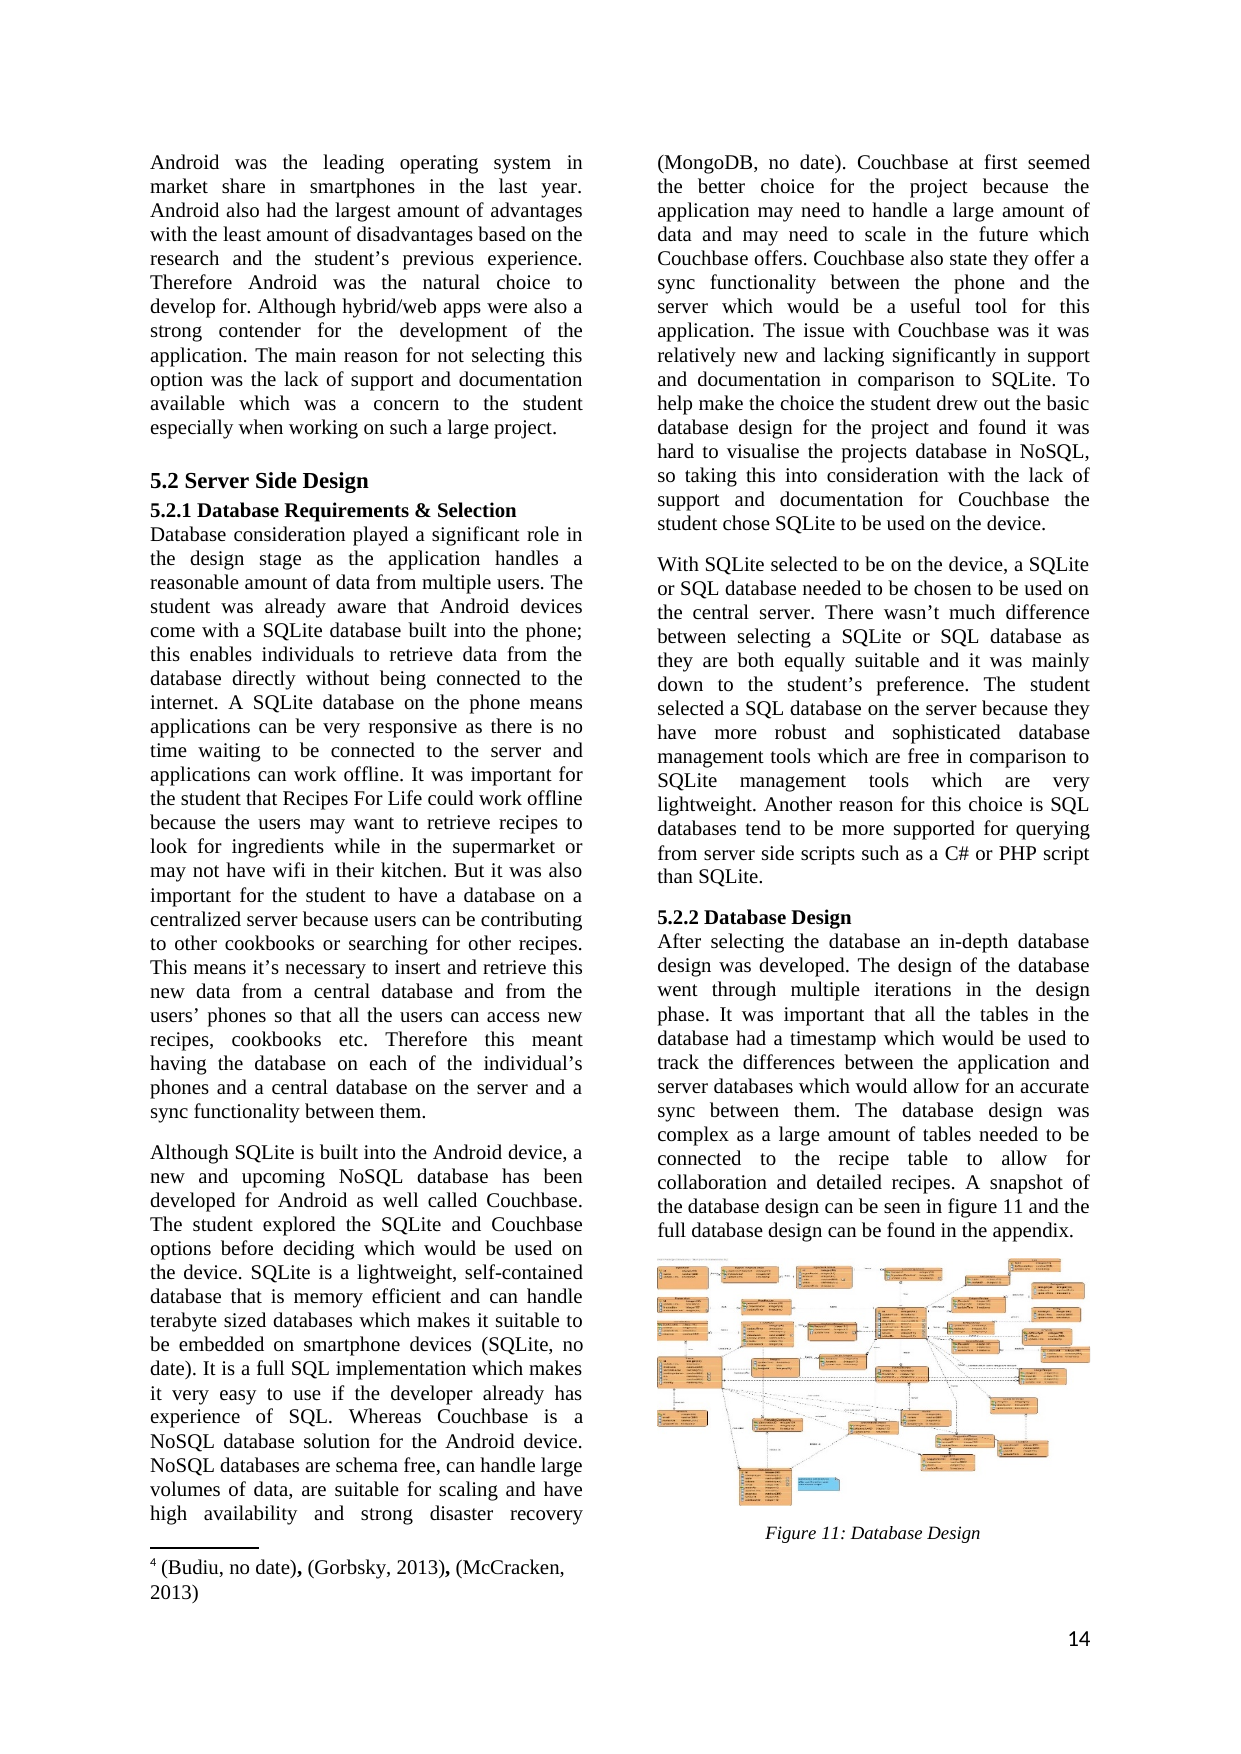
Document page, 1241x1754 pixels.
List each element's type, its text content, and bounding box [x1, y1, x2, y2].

text Although SQLite is built into the Android device, a new and upcoming NoSQL database has been developed for Android as well called Couchbase. The student explored the SQLite and Couchbase options before deciding which would be used on the device. SQLite is a lightweight, self-contained database that is memory efficient and can handle terabyte sized databases which makes it suitable to be embedded on smartphone devices . It is a full SQL implementation which makes it very easy to use if the developer already has experience of SQL. Whereas Couchbase is a NoSQL database solution for the Android device. NoSQL databases are schema free, can handle large volumes of data, are suitable for scaling and have high availability and strong disaster recovery . Couchbase at first seemed the better choice for the project because the application may need to handle a large amount of data and may need to scale in the future which Couchbase offers. Couchbase also state they offer a sync functionality between the phone and the server which would be a useful tool for this application. The issue with Couchbase was it was relatively new and lacking significantly in support and documentation in comparison to SQLite. To help make the choice the student drew out the basic database design for the project and found it was hard to visualise the projects database in NoSQL, so taking this into consideration with the lack of support and documentation for Couchbase the student chose SQLite to be used on the device. [657, 150, 1090, 535]
subtitle 5.2.2 Database Design [657, 905, 1090, 929]
text With SQLite selected to be on the device, a SQLite or SQL database needed to be chosen to be used on the central server. There wasn’t much difference between selecting a SQLite or SQL database as they are both equally suitable and it was mainly down to the student’s preference. The student selected a SQL database on the server because they have more robust and sophisticated database management tools which are free in comparison to SQLite management tools which are very lightweight. Another reason for this choice is SQL databases tend to be more supported for querying from server side scripts such as a C# or PHP script than SQLite. [657, 552, 1090, 888]
text Although SQLite is built into the Android device, a new and upcoming NoSQL database has been developed for Android as well called Couchbase. The student explored the SQLite and Couchbase options before deciding which would be used on the device. SQLite is a lightweight, self-contained database that is memory efficient and can handle terabyte sized databases which makes it suitable to be embedded on smartphone devices . It is a full SQL implementation which makes it very easy to use if the developer already has experience of SQL. Whereas Couchbase is a NoSQL database solution for the Android device. NoSQL databases are schema free, can handle large volumes of data, are suitable for scaling and have high availability and strong disaster recovery . Couchbase at first seemed the better choice for the project because the application may need to handle a large amount of data and may need to scale in the future which Couchbase offers. Couchbase also state they offer a sync functionality between the phone and the server which would be a useful tool for this application. The issue with Couchbase was it was relatively new and lacking significantly in support and documentation in comparison to SQLite. To help make the choice the student drew out the basic database design for the project and found it was hard to visualise the projects database in NoSQL, so taking this into consideration with the lack of support and documentation for Couchbase the student chose SQLite to be used on the device. [150, 1140, 583, 1525]
subtitle 5.2.1 Database Requirements & Selection [150, 497, 583, 522]
text Figure 11: Database Design [657, 1522, 1090, 1543]
subtitle 5.2 Server Side Design [150, 467, 583, 493]
text Database consideration played a significant role in the design stage as the application handles a reasonable amount of data from multiple users. The student was already aware that Android devices come with a SQLite database built into the phone; this enables individuals to retrieve data from the database directly without being connected to the internet. A SQLite database on the phone means applications can be very responsive as there is no time waiting to be connected to the server and applications can work offline. It was important for the student that Recipes For Life could work offline because the users may want to retrieve recipes to look for ingredients while in the supermarket or may not have wifi in their kitchen. But it was also important for the student to have a database on a centralized server because users can be contributing to other cookbooks or searching for other recipes. This means it’s necessary to insert and retrieve this new data from a central database and from the users’ phones so that all the users can access new recipes, cookbooks etc. Therefore this meant having the database on each of the individual’s phones and a central database on the server and a sync functionality between them. [150, 522, 583, 1123]
picture [657, 1258, 1091, 1506]
text After selecting the database an in-depth database design was developed. The design of the database went through multiple iterations in the design phase. It was important that all the tables in the database had a timestamp which would be used to track the differences between the application and server databases which would allow for an accurate sync between them. The database design was complex as a large amount of tables needed to be connected to the recipe table to allow for collaboration and detailed recipes. A snapshot of the database design can be seen in figure 11 and the full database design can be found in the appendix. [657, 929, 1090, 1242]
text Android was the leading operating system in market share in smartphones in the last year. Android also had the largest amount of advantages with the least amount of disadvantages based on the research and the student’s previous experience. Therefore Android was the natural choice to develop for. Although hybrid/web apps were also a strong contender for the development of the application. The main reason for not selecting this option was the lack of support and documentation available which was a concern to the student especially when working on such a large project. [150, 150, 583, 439]
